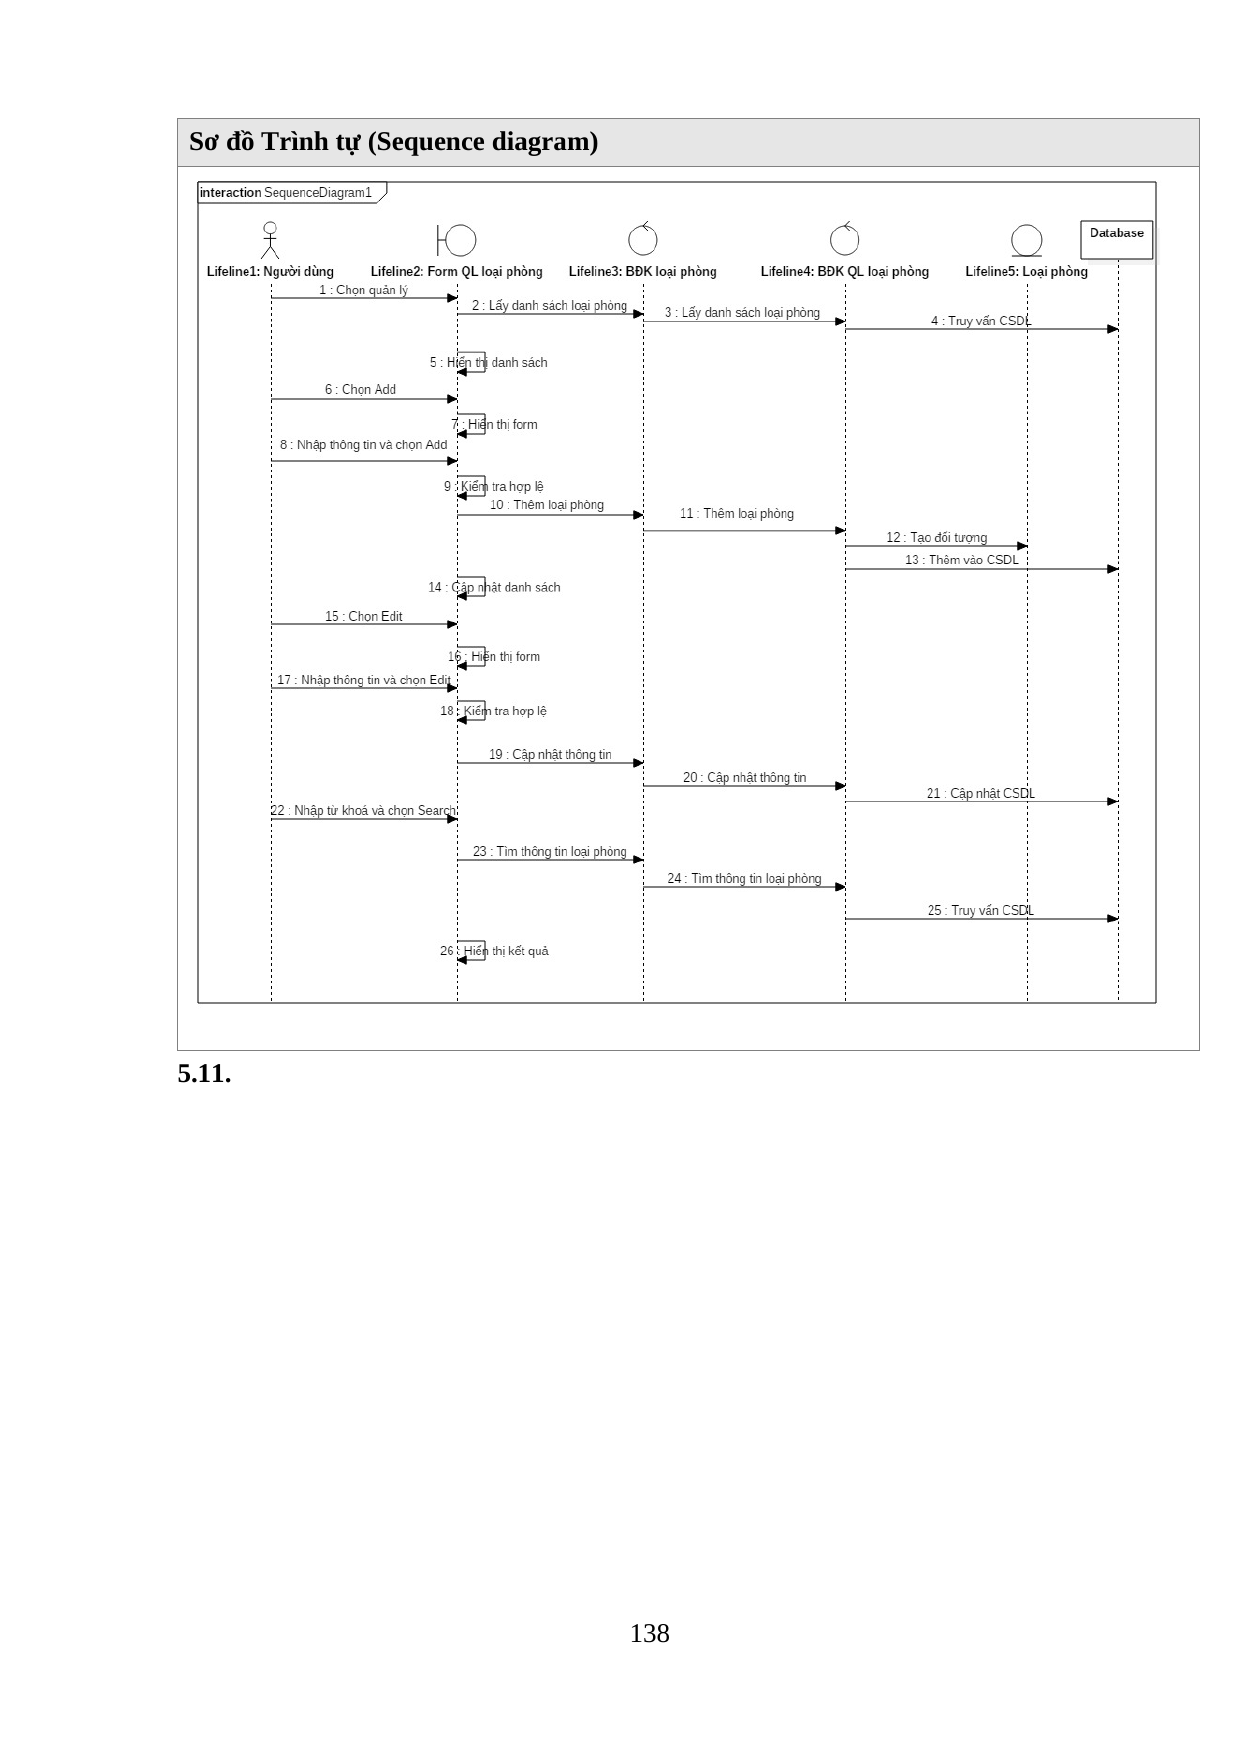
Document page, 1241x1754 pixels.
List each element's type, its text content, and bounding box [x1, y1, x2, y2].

picture [188, 172, 1193, 1041]
table_header Sơ đồ Trình tự (Sequence diagram) [178, 119, 1199, 166]
table_cell [178, 167, 1199, 1050]
